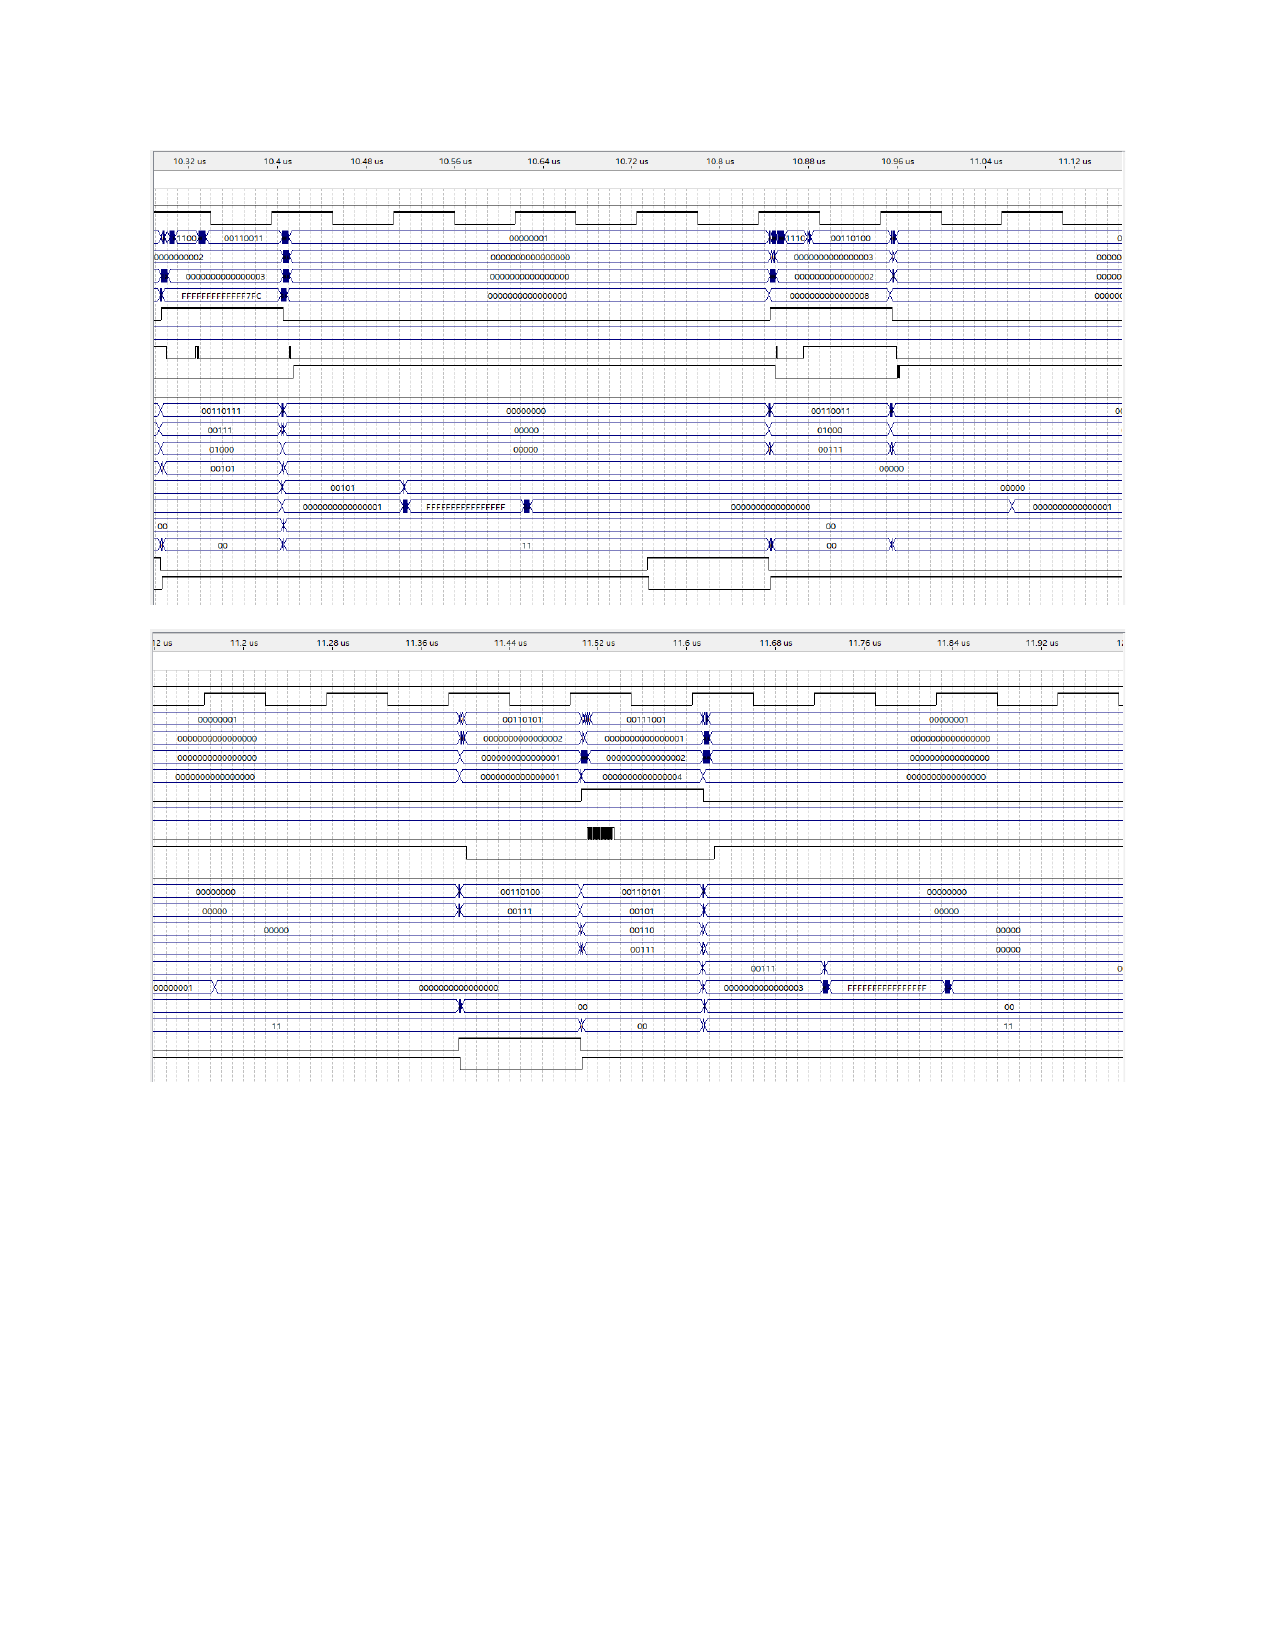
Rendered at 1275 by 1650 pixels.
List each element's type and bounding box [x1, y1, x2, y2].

picture [150, 150, 1125, 605]
picture [150, 629, 1125, 1082]
